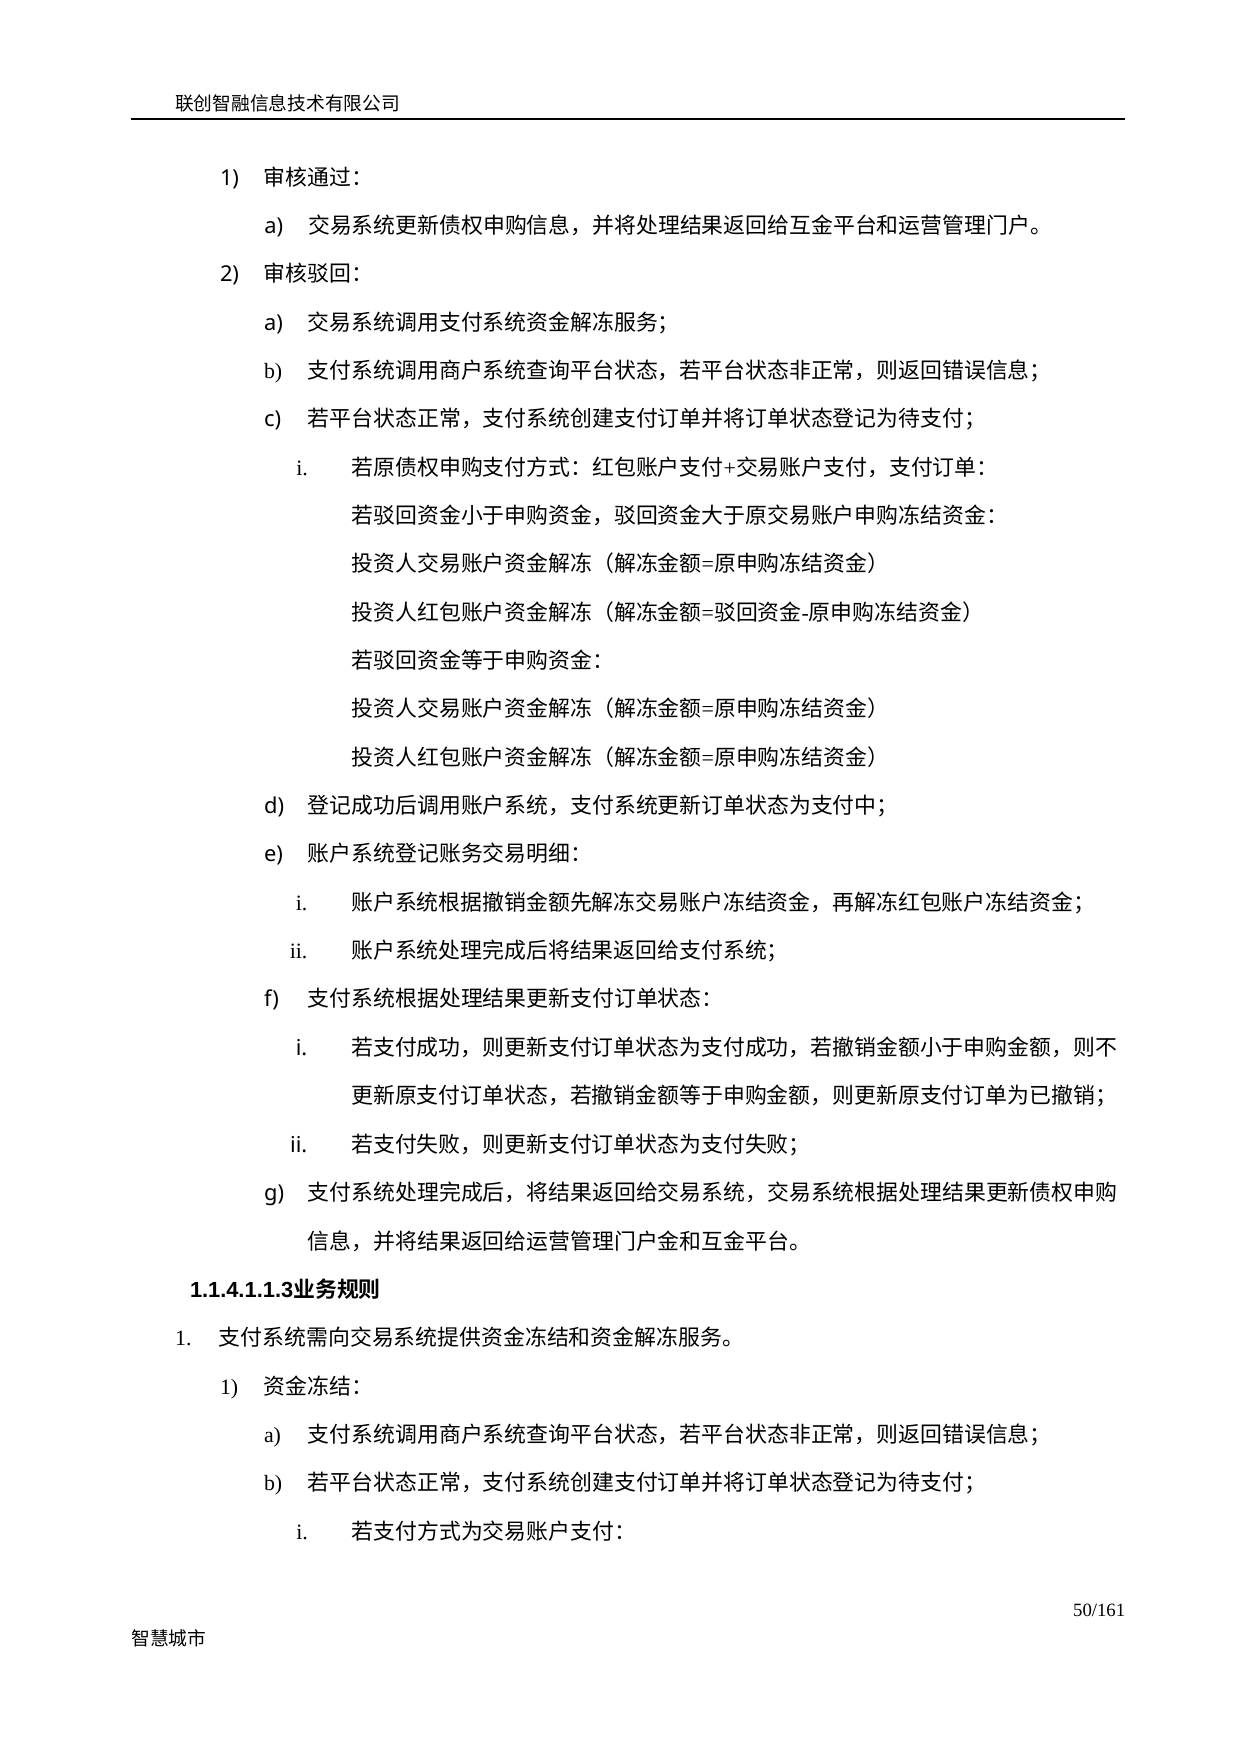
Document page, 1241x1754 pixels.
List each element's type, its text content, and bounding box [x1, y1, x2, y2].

list 若驳回资金等于申购资金： [351, 642, 1125, 675]
list 若平台状态正常，支付系统创建支付订单并将订单状态登记为待支付； [264, 401, 1125, 433]
list 若原债权申购支付方式：红包账户支付+交易账户支付，支付订单： [308, 449, 1125, 482]
list 审核通过： [220, 159, 1125, 192]
list 若支付成功，则更新支付订单状态为支付成功，若撤销金额小于申购金额，则不更新原支付订单状态，若撤销金额等于申购金额，则更新原支付订单为已撤销； [307, 1029, 1125, 1110]
list 投资人红包账户资金解冻（解冻金额=驳回资金-原申购冻结资金） [351, 594, 1125, 627]
list 账户系统登记账务交易明细： [264, 836, 1125, 868]
list 若平台状态正常，支付系统创建支付订单并将订单状态登记为待支付； [264, 1465, 1125, 1497]
list 审核驳回： [220, 256, 1125, 288]
list 若支付方式为交易账户支付： [308, 1513, 1125, 1546]
list 若支付失败，则更新支付订单状态为支付失败； [307, 1126, 1125, 1159]
list 支付系统处理完成后，将结果返回给交易系统，交易系统根据处理结果更新债权申购信息，并将结果返回给运营管理门户金和互金平台。 [264, 1174, 1125, 1256]
list 支付系统根据处理结果更新支付订单状态： [264, 981, 1125, 1013]
list 登记成功后调用账户系统，支付系统更新订单状态为支付中； [264, 787, 1125, 820]
list 若驳回资金小于申购资金，驳回资金大于原交易账户申购冻结资金： [351, 497, 1125, 530]
list 账户系统根据撤销金额先解冻交易账户冻结资金，再解冻红包账户冻结资金； [307, 884, 1125, 917]
list 交易系统更新债权申购信息，并将处理结果返回给互金平台和运营管理门户。 [264, 207, 1125, 240]
list 投资人红包账户资金解冻（解冻金额=原申购冻结资金） [351, 739, 1125, 772]
list 支付系统需向交易系统提供资金冻结和资金解冻服务。 [175, 1320, 1125, 1352]
list 支付系统调用商户系统查询平台状态，若平台状态非正常，则返回错误信息； [264, 1417, 1125, 1449]
subtitle 业务规则 [146, 1272, 1103, 1304]
list 支付系统调用商户系统查询平台状态，若平台状态非正常，则返回错误信息； [264, 352, 1125, 385]
list 资金冻结： [220, 1368, 1125, 1401]
list 投资人交易账户资金解冻（解冻金额=原申购冻结资金） [351, 546, 1125, 578]
list 交易系统调用支付系统资金解冻服务； [264, 304, 1125, 337]
list 账户系统处理完成后将结果返回给支付系统； [307, 932, 1125, 965]
list 投资人交易账户资金解冻（解冻金额=原申购冻结资金） [351, 691, 1125, 723]
